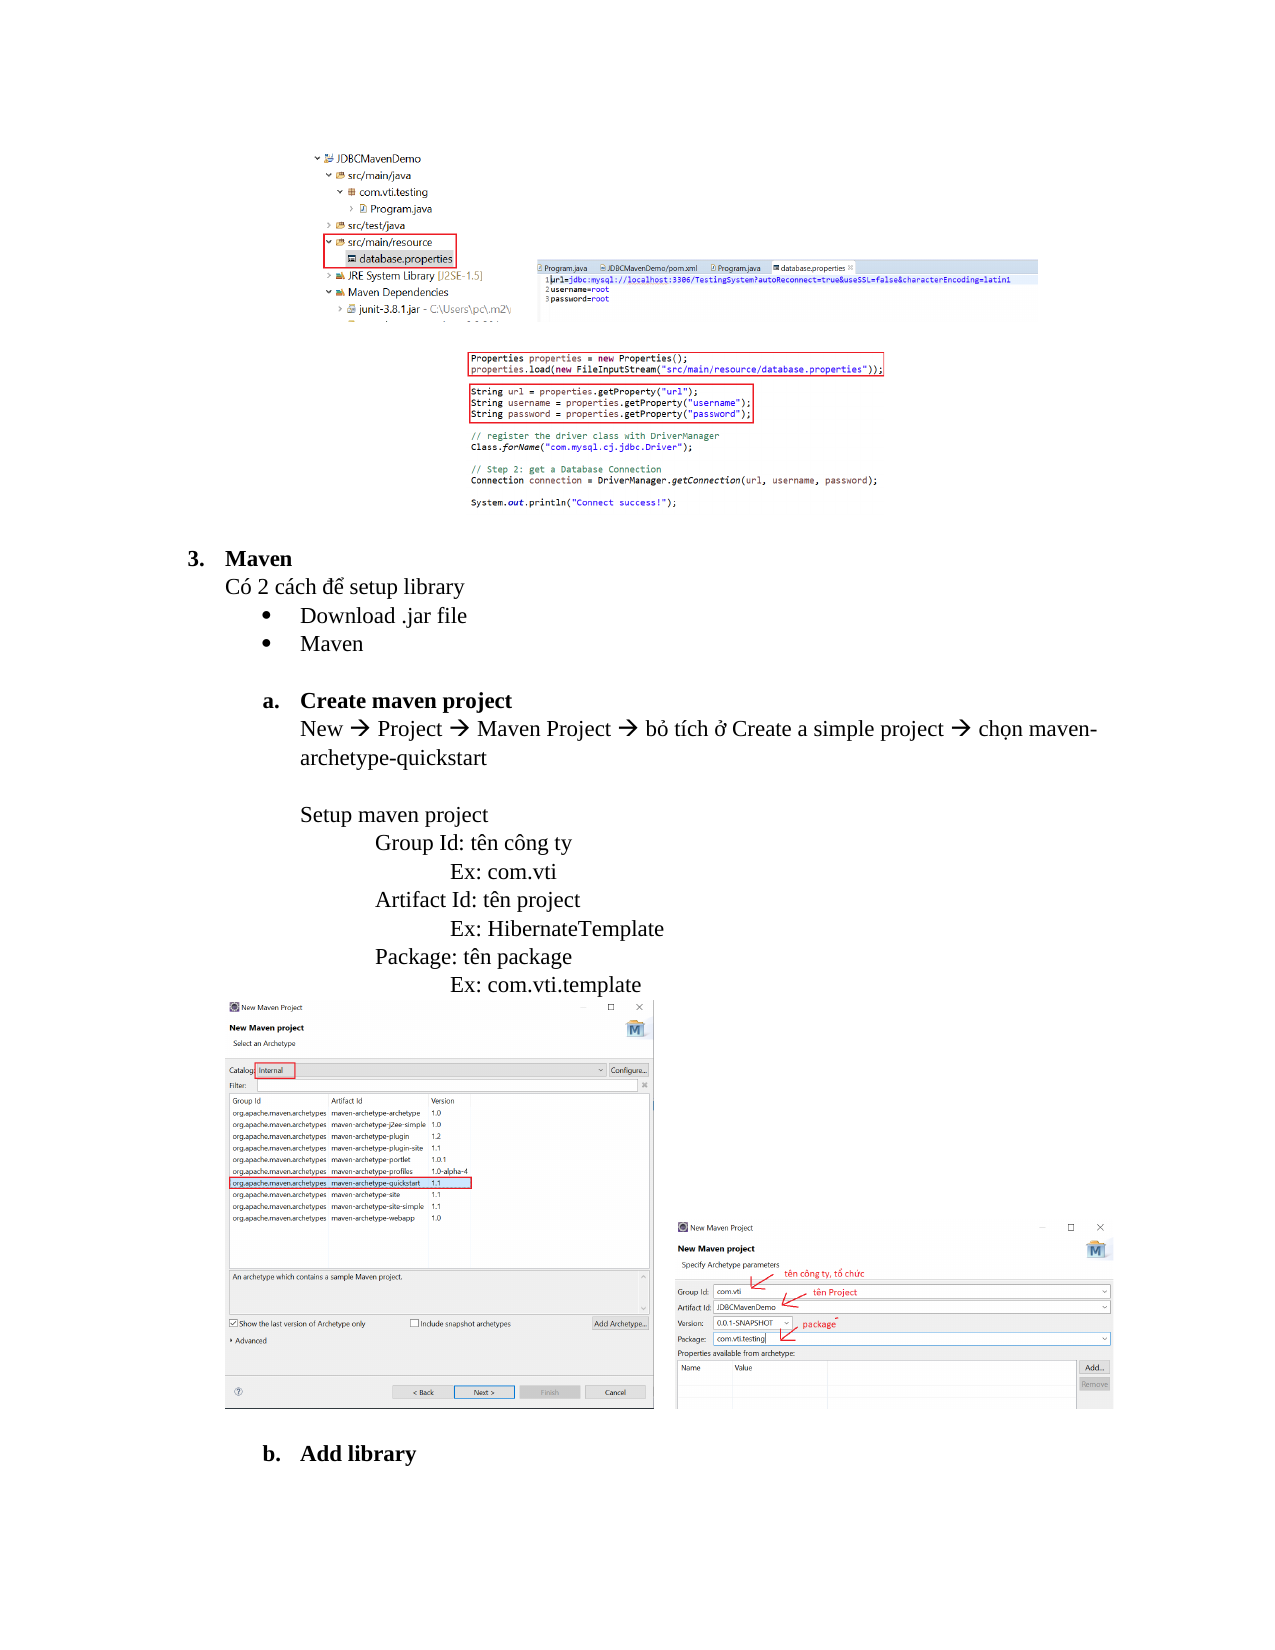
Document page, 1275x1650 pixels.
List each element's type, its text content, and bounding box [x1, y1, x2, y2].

list New Project Maven Project bỏ tích ở Create a simple project chọn maven-archetype-quickstart [300, 716, 1125, 770]
list Create maven project [262, 687, 1125, 713]
picture [225, 1000, 654, 1409]
list Có 2 cách để setup library [225, 573, 1125, 600]
list Group Id: tên công ty [375, 829, 1125, 856]
list Ex: com.vti [375, 858, 1125, 884]
list Maven [262, 630, 1125, 657]
picture [675, 1219, 1114, 1409]
list Setup maven project [300, 801, 1125, 827]
picture [537, 259, 1038, 322]
list Artifact Id: tên project [300, 886, 1125, 912]
picture [312, 150, 511, 322]
list Ex: com.vti.template [300, 971, 1125, 998]
list Add library [262, 1439, 1125, 1466]
list Ex: HibernateTemplate [300, 914, 1125, 941]
list Maven [187, 545, 1125, 571]
picture [465, 352, 885, 515]
list Package: tên package [300, 943, 1125, 969]
list Download .jar file [262, 602, 1125, 628]
